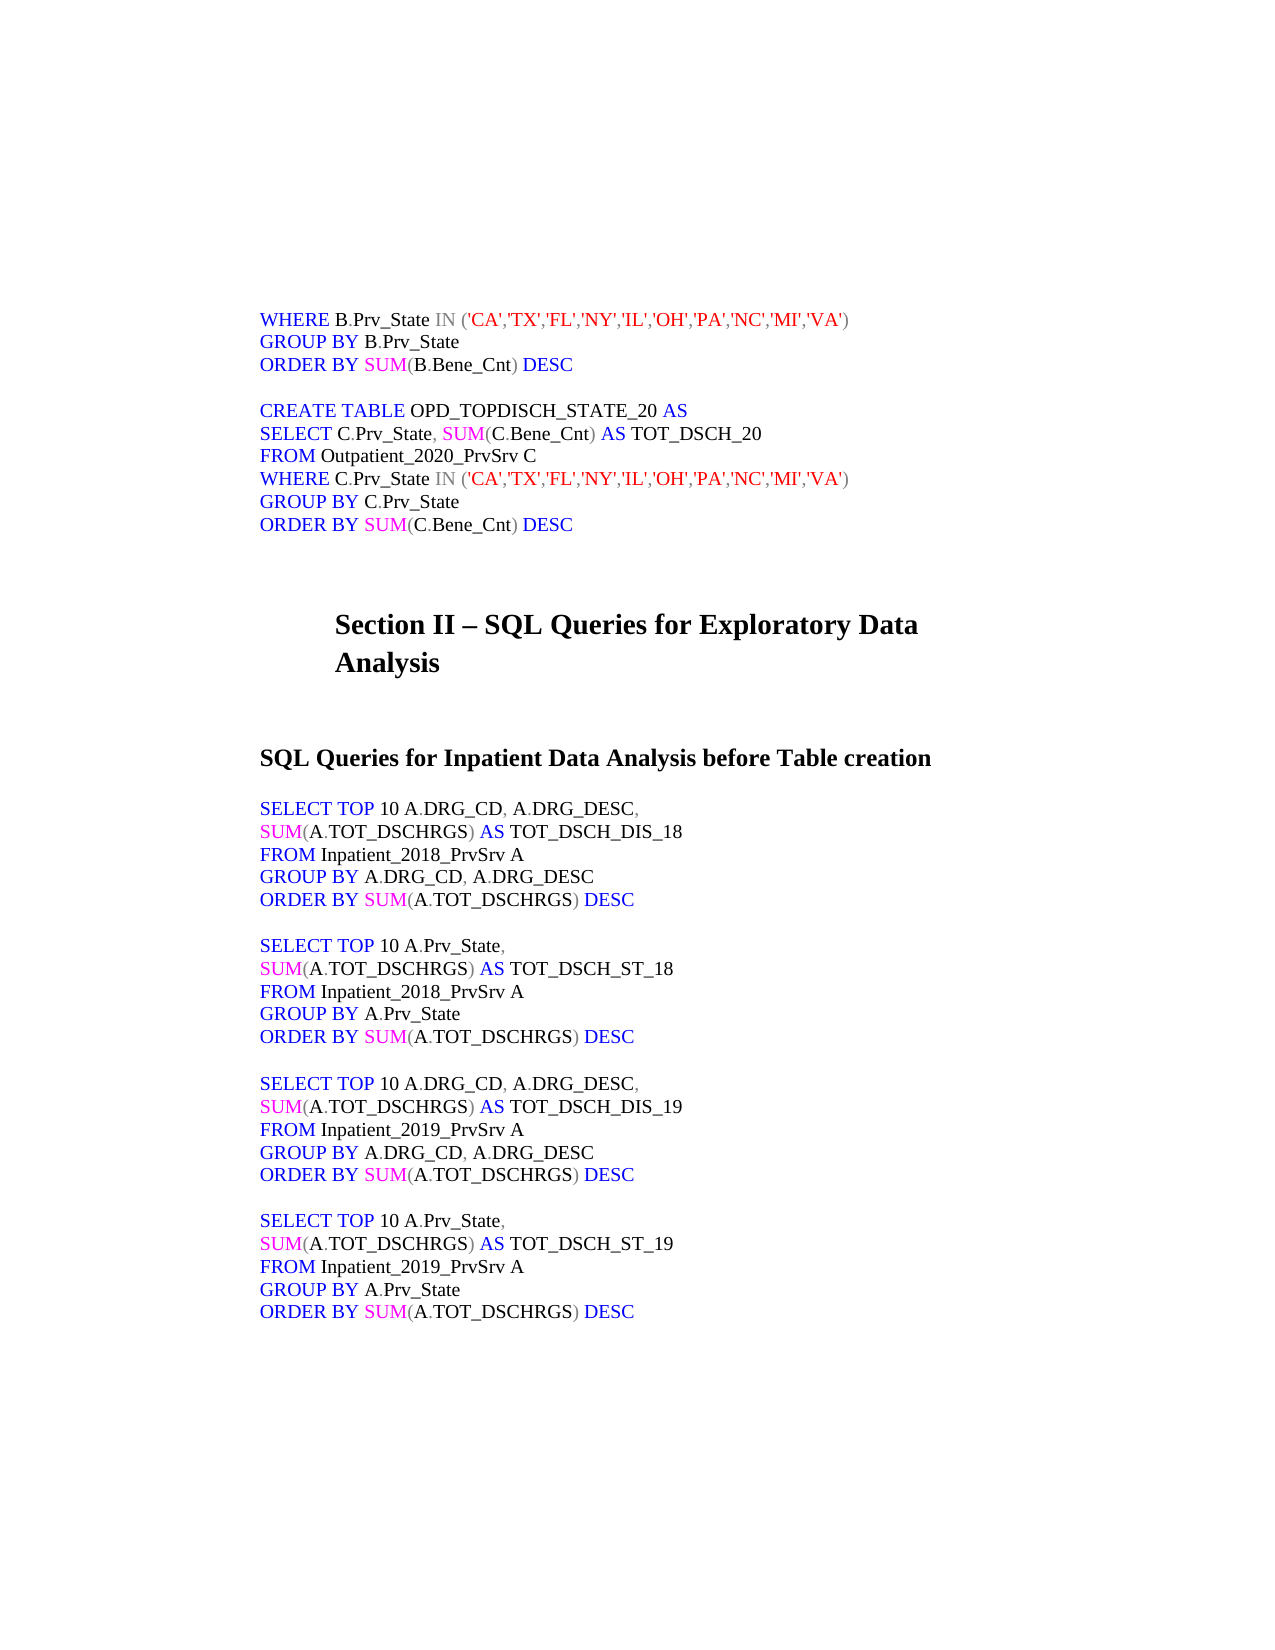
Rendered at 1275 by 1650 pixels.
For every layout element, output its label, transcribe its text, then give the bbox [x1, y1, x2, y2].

text SUM(A.TOT_DSCHRGS) AS TOT_DSCH_ST_18 [259, 957, 1016, 979]
text CREATE TABLE OPD_TOPDISCH_STATE_20 AS [259, 399, 1016, 422]
text FROM Inpatient_2018_PrvSrv A [259, 843, 1016, 866]
text SELECT TOP 10 A.Prv_State, [259, 934, 1016, 957]
text WHERE B.Prv_State IN ('CA','TX','FL','NY','IL','OH','PA','NC','MI','VA') [259, 307, 1016, 330]
text ORDER BY SUM(A.TOT_DSCHRGS) DESC [259, 1025, 1016, 1048]
text ORDER BY SUM(B.Bene_Cnt) DESC [259, 353, 1016, 376]
text SELECT C.Prv_State, SUM(C.Bene_Cnt) AS TOT_DSCH_20 [259, 422, 1016, 444]
text ORDER BY SUM(A.TOT_DSCHRGS) DESC [259, 1300, 1016, 1323]
text GROUP BY A.Prv_State [259, 1002, 1016, 1025]
text GROUP BY B.Prv_State [259, 330, 1016, 353]
text ORDER BY SUM(C.Bene_Cnt) DESC [259, 513, 1016, 536]
text SELECT TOP 10 A.Prv_State, [259, 1209, 1016, 1232]
text GROUP BY C.Prv_State [259, 490, 1016, 513]
text SUM(A.TOT_DSCHRGS) AS TOT_DSCH_DIS_18 [259, 820, 1016, 843]
text ORDER BY SUM(A.TOT_DSCHRGS) DESC [259, 1163, 1016, 1186]
text FROM Inpatient_2018_PrvSrv A [259, 979, 1016, 1002]
text SUM(A.TOT_DSCHRGS) AS TOT_DSCH_DIS_19 [259, 1095, 1016, 1118]
text GROUP BY A.Prv_State [259, 1277, 1016, 1300]
text SUM(A.TOT_DSCHRGS) AS TOT_DSCH_ST_19 [259, 1232, 1016, 1255]
text FROM Outpatient_2020_PrvSrv C [259, 444, 1016, 467]
list Section II – SQL Queries for Exploratory Data Analysis [334, 607, 1016, 679]
text FROM Inpatient_2019_PrvSrv A [259, 1118, 1016, 1141]
text GROUP BY A.DRG_CD, A.DRG_DESC [259, 866, 1016, 888]
text SELECT TOP 10 A.DRG_CD, A.DRG_DESC, [259, 1072, 1016, 1095]
text SQL Queries for Inpatient Data Analysis before Table creation [259, 743, 1016, 772]
text WHERE C.Prv_State IN ('CA','TX','FL','NY','IL','OH','PA','NC','MI','VA') [259, 467, 1016, 490]
text GROUP BY A.DRG_CD, A.DRG_DESC [259, 1141, 1016, 1163]
text SELECT TOP 10 A.DRG_CD, A.DRG_DESC, [259, 797, 1016, 820]
text FROM Inpatient_2019_PrvSrv A [259, 1255, 1016, 1277]
text ORDER BY SUM(A.TOT_DSCHRGS) DESC [259, 888, 1016, 911]
